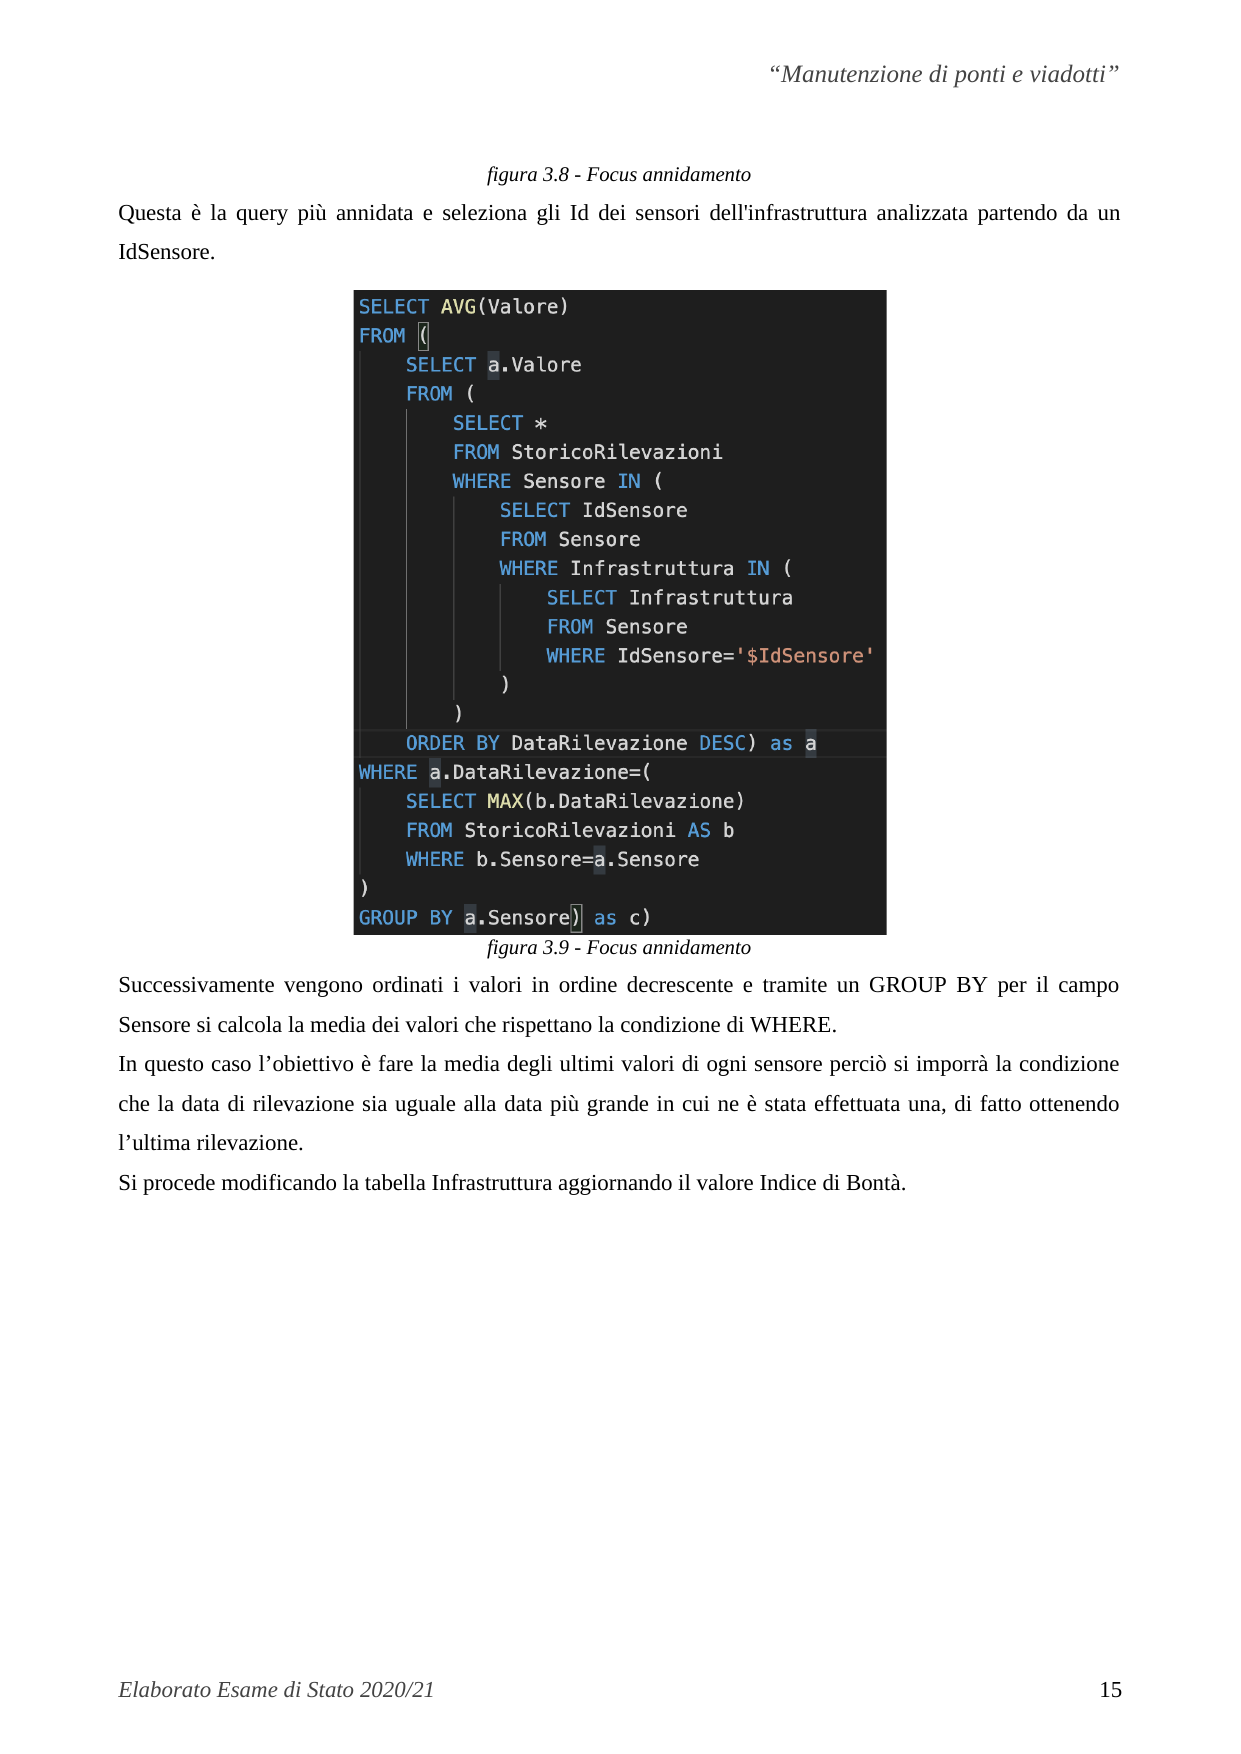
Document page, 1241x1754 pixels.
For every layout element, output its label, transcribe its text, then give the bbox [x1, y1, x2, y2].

text Si procede modificando la tabella Infrastruttura aggiornando il valore Indice di Bontà. [118, 1169, 1122, 1195]
picture [353, 290, 887, 935]
text figura 3.8 - Focus annidamento [118, 162, 1122, 186]
text In questo caso l’obiettivo è fare la media degli ultimi valori di ogni sensore perciò si imporrà la condizione che la data di rilevazione sia uguale alla data più grande in cui ne è stata effettuata una, di fatto ottenendo l’ultima rilevazione. [118, 1050, 1122, 1156]
text figura 3.9 - Focus annidamento [118, 935, 1122, 959]
text Questa è la query più annidata e seleziona gli Id dei sensori dell'infrastruttura analizzata partendo da un IdSensore. [118, 199, 1122, 265]
text Successivamente vengono ordinati i valori in ordine decrescente e tramite un GROUP BY per il campo Sensore si calcola la media dei valori che rispettano la condizione di WHERE. [118, 971, 1122, 1037]
